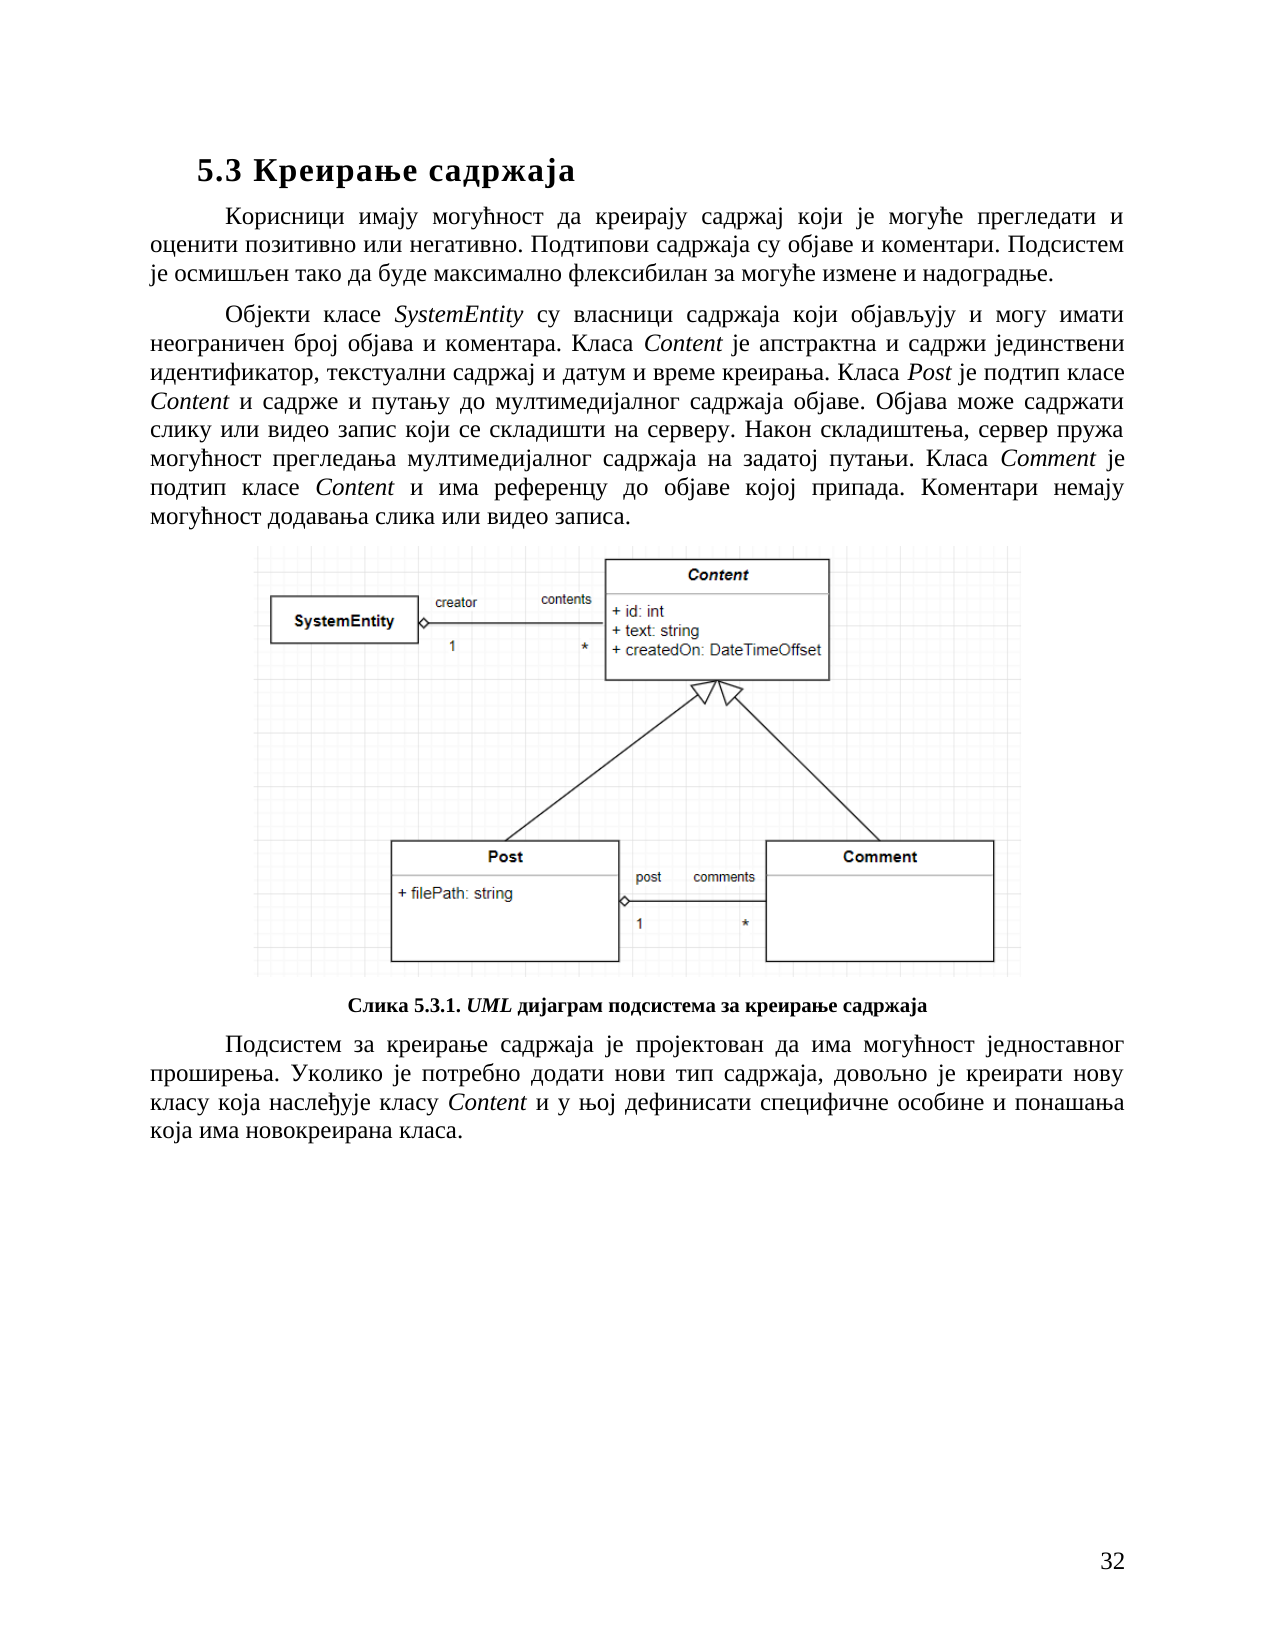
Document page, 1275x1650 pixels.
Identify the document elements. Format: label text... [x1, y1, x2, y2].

text Подсистем за креирање садржаја је пројектован да има могућност једноставног проширења. Уколико је потребно додати нови тип садржаја, довољно је креирати нову класу која наслеђује класу Content и у њој дефинисати специфичне особине и понашања која има новокреирана класа. [150, 1029, 1125, 1144]
text Објекти класе SystemEntity су власници садржаја који објављују и могу имати неограничен број објава и коментара. Класа Content је апстрактна и садржи јединствени идентификатор, текстуални садржај и датум и време креирања. Класа Post је подтип класе Content и садрже и путању до мултимедијалног садржаја објаве. Објава може садржати слику или видео запис који се складишти на серверу. Након складиштења, сервер пружа могућност прегледања мултимедијалног садржаја на задатој путањи. Класа Comment је подтип класе Content и има референцу до објаве којој припада. Коментари немају могућност додавања слика или видео записа. [150, 299, 1125, 529]
text Слика 5.3.1. UML дијаграм подсистема за креирање садржаја [75, 993, 1125, 1017]
text Корисници имају могућност да креирају садржај који је могуће прегледати и оценити позитивно или негативно. Подтипови садржаја су објаве и коментари. Подсистем је осмишљен тако да буде максимално флексибилан за могуће измене и надоградње. [150, 201, 1125, 287]
subtitle Креирање садржаја [197, 150, 1125, 188]
picture [253, 546, 1022, 977]
